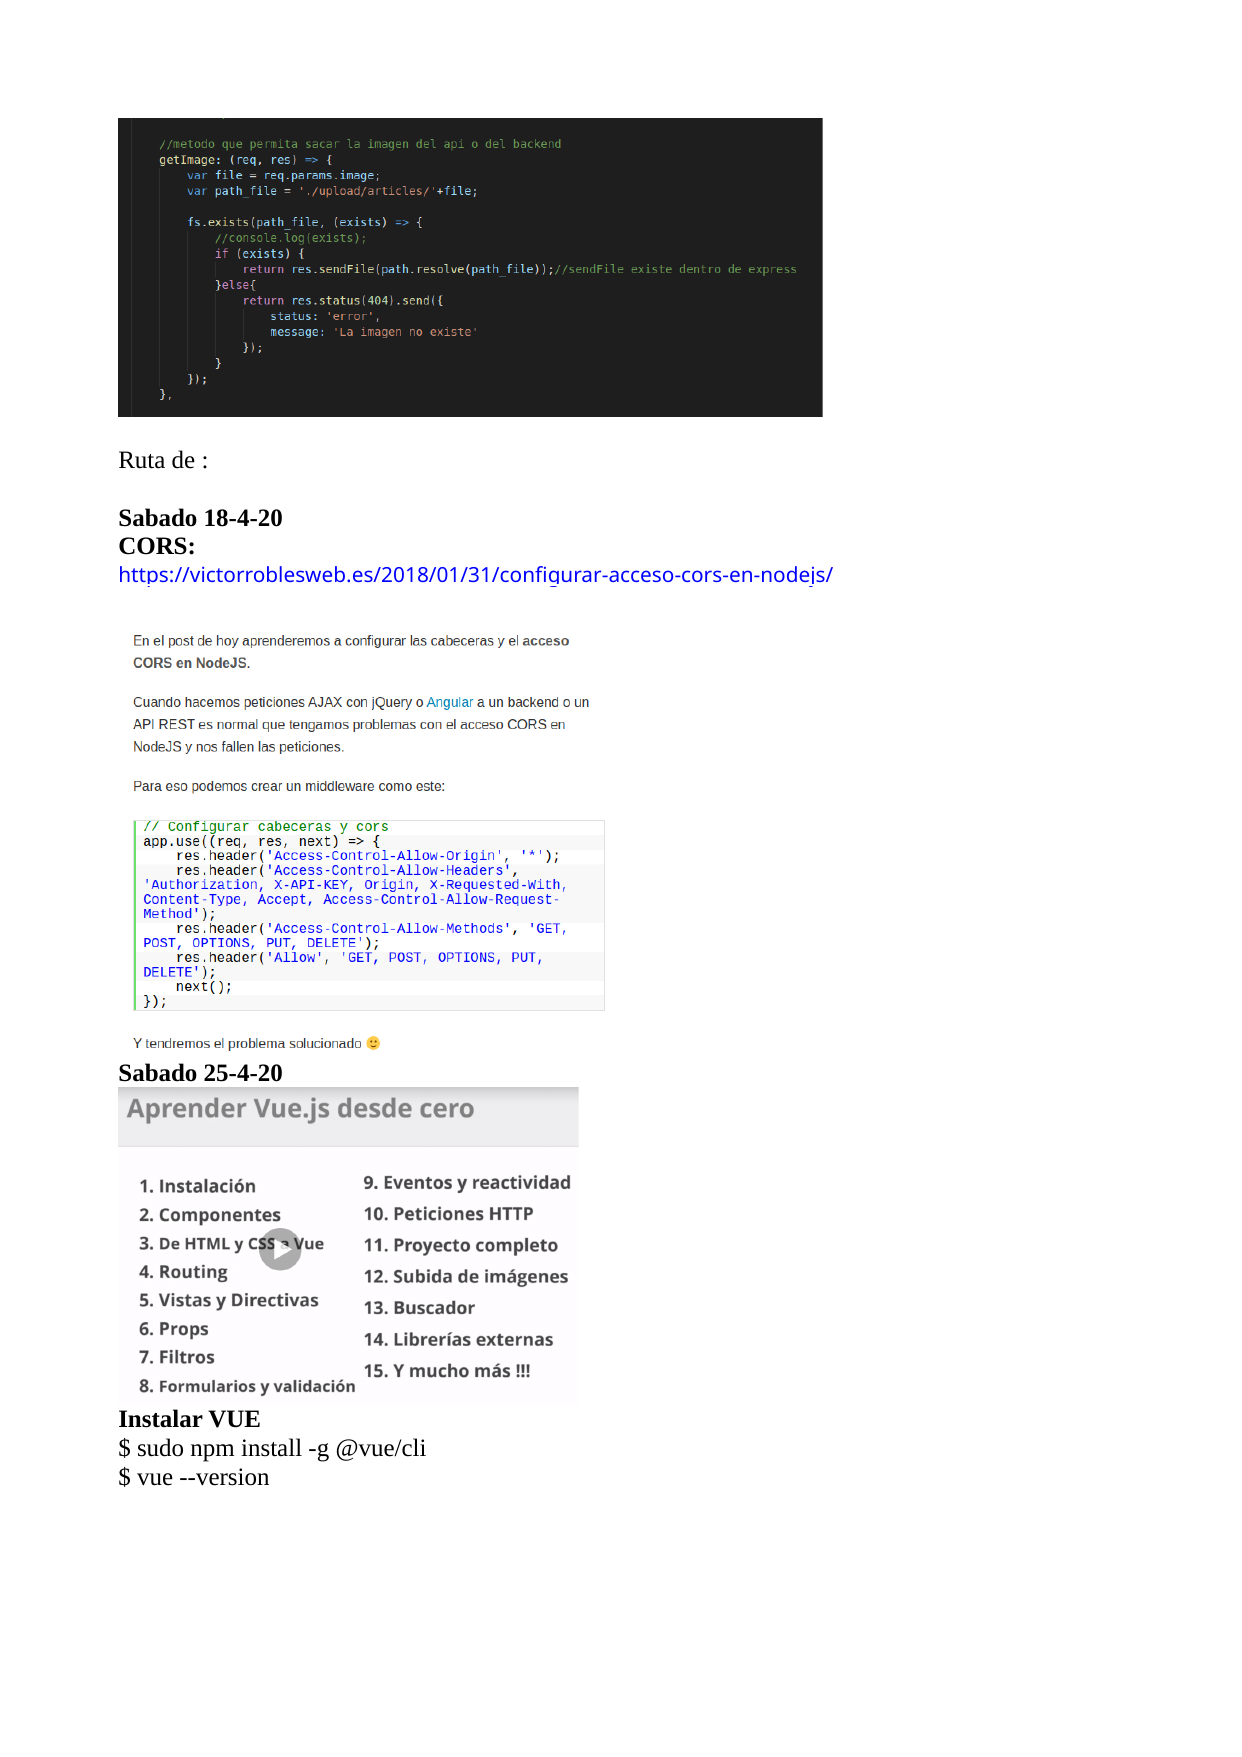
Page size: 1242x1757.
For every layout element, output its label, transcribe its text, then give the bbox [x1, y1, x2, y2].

text https://victorroblesweb.es/2018/01/31/configurar-acceso-cors-en-nodejs/ [118, 560, 1124, 589]
picture [118, 1087, 579, 1405]
text $ vue --version [118, 1462, 1124, 1491]
picture [118, 617, 627, 1059]
picture [118, 118, 823, 417]
text Ruta de : [118, 445, 1124, 474]
text $ sudo npm install -g @vue/cli [118, 1433, 1124, 1462]
text Sabado 25-4-20 [118, 1058, 1124, 1087]
text Instalar VUE [118, 1404, 1124, 1433]
text Sabado 18-4-20 [118, 503, 1124, 531]
text CORS: [118, 531, 1124, 560]
